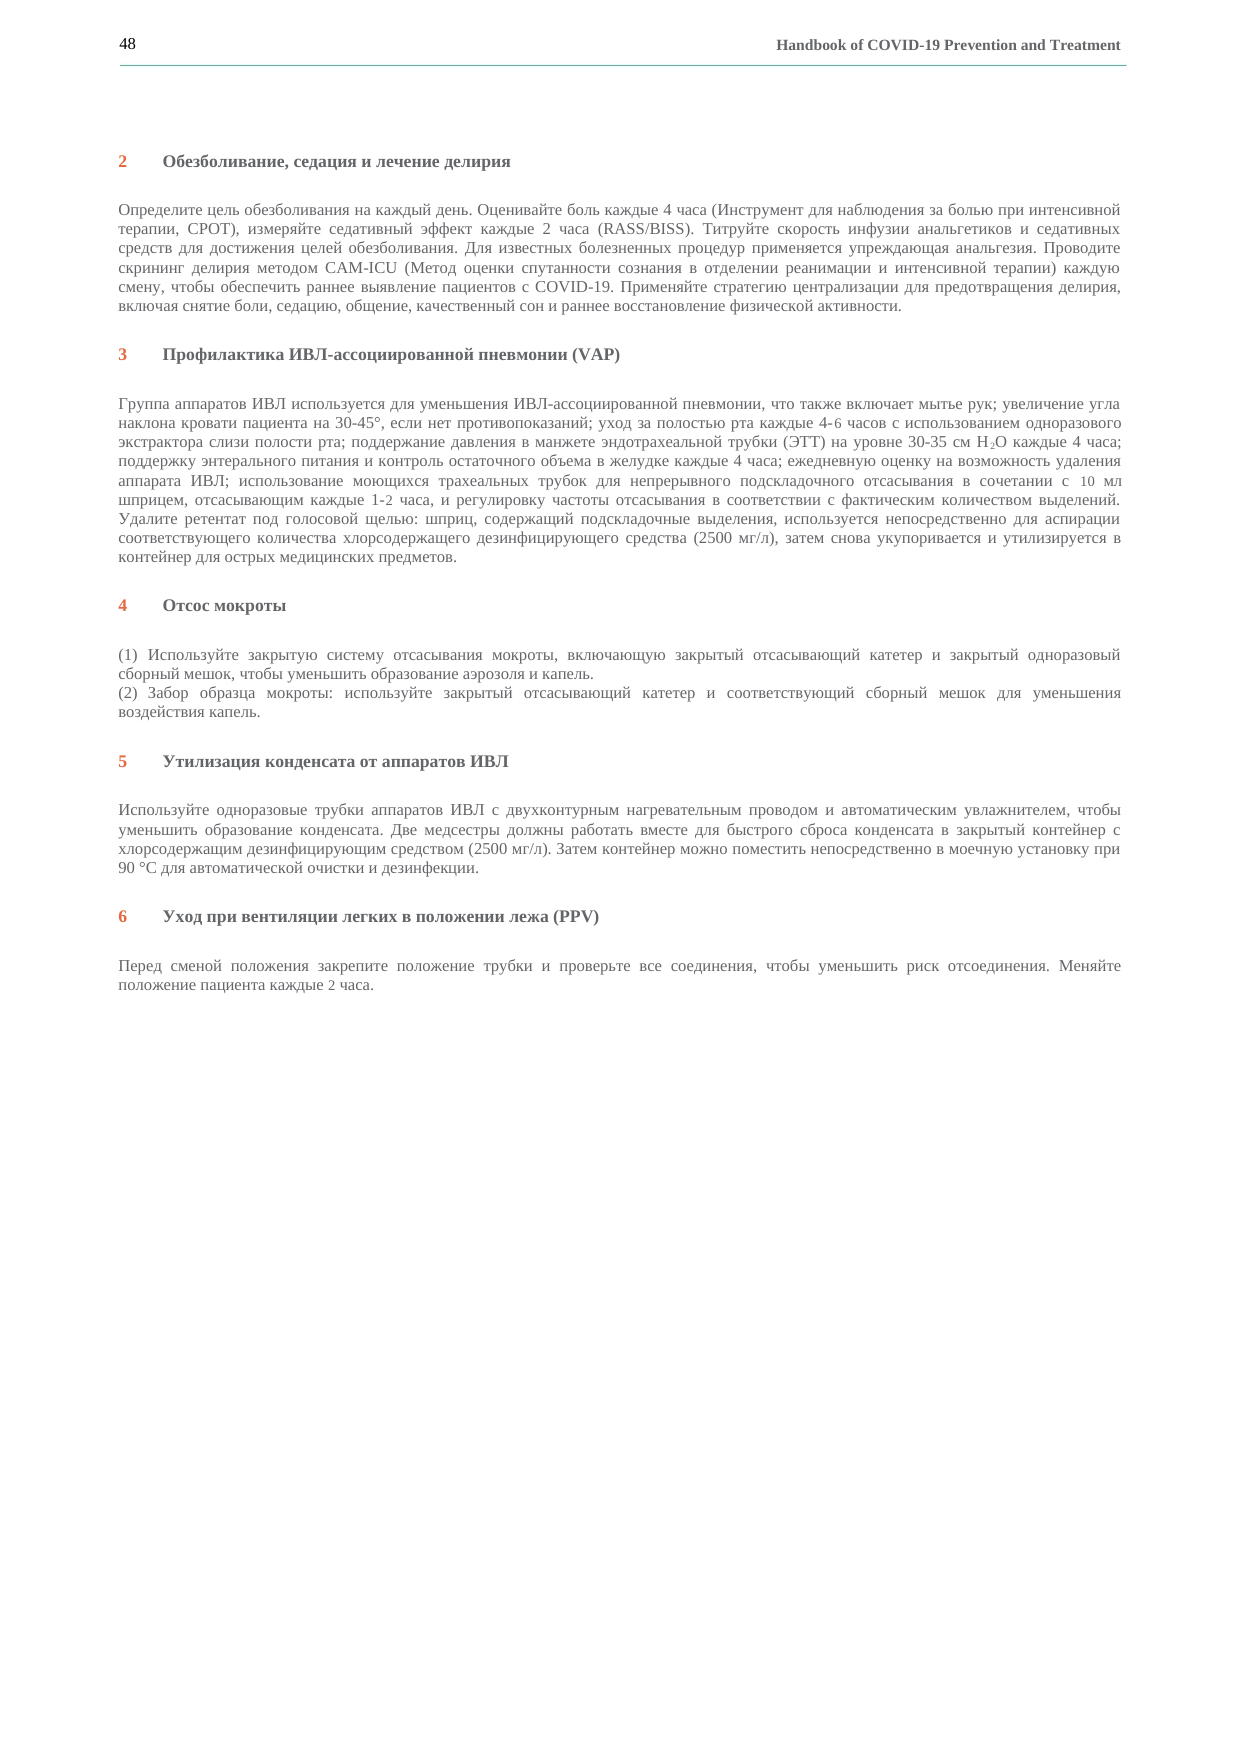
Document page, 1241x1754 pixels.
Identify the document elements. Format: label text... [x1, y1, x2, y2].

text Перед сменой положения закрепите положение трубки и проверьте все соединения, чтобы уменьшить риск отсоединения. Меняйте положение пациента каждые 2 часа. [118, 955, 1122, 994]
list Забор образца мокроты: используйте закрытый отсасывающий катетер и соответствующий сборный мешок для уменьшения воздействия капель. [118, 683, 1122, 721]
list Профилактика ИВЛ-ассоциированной пневмонии (VAP) [118, 344, 1122, 364]
text Группа аппаратов ИВЛ используется для уменьшения ИВЛ-ассоциированной пневмонии, что также включает мытье рук; увеличение угла наклона кровати пациента на 30-45°, если нет противопоказаний; уход за полостью рта каждые 4-6 часов с использованием одноразового экстрактора слизи полости рта; поддержание давления в манжете эндотрахеальной трубки (ЭТТ) на уровне 30-35 см H2O каждые 4 часа; поддержку энтерального питания и контроль остаточного объема в желудке каждые 4 часа; ежедневную оценку на возможность удаления аппарата ИВЛ; использование моющихся трахеальных трубок для непрерывного подскладочного отсасывания в сочетании с 10 мл шприцем, отсасывающим каждые 1-2 часа, и регулировку частоты отсасывания в соответствии с фактическим количеством выделений. Удалите ретентат под голосовой щелью: шприц, содержащий подскладочные выделения, используется непосредственно для аспирации соответствующего количества хлорсодержащего дезинфицирующего средства (2500 мг/л), затем снова укупоривается и утилизируется в контейнер для острых медицинских предметов. [118, 394, 1122, 566]
list Утилизация конденсата от аппаратов ИВЛ [118, 751, 1122, 771]
list Отсос мокроты [118, 595, 1122, 616]
list Используйте закрытую систему отсасывания мокроты, включающую закрытый отсасывающий катетер и закрытый одноразовый сборный мешок, чтобы уменьшить образование аэрозоля и капель. [118, 645, 1122, 683]
picture [119, 53, 1127, 72]
text Определите цель обезболивания на каждый день. Оценивайте боль каждые 4 часа (Инструмент для наблюдения за болью при интенсивной терапии, CPOT), измеряйте седативный эффект каждые 2 часа (RASS/BISS). Титруйте скорость инфузии анальгетиков и седативных средств для достижения целей обезболивания. Для известных болезненных процедур применяется упреждающая анальгезия. Проводите скрининг делирия методом CAM-ICU (Метод оценки спутанности сознания в отделении реанимации и интенсивной терапии) каждую смену, чтобы обеспечить раннее выявление пациентов с COVID-19. Применяйте стратегию централизации для предотвращения делирия, включая снятие боли, седацию, общение, качественный сон и раннее восстановление физической активности. [118, 200, 1122, 315]
list Обезболивание, седация и лечение делирия [118, 151, 1122, 171]
list Уход при вентиляции легких в положении лежа (PPV) [118, 906, 1122, 926]
text Используйте одноразовые трубки аппаратов ИВЛ с двухконтурным нагревательным проводом и автоматическим увлажнителем, чтобы уменьшить образование конденсата. Две медсестры должны работать вместе для быстрого сброса конденсата в закрытый контейнер с хлорсодержащим дезинфицирующим средством (2500 мг/л). Затем контейнер можно поместить непосредственно в моечную установку при 90 °C для автоматической очистки и дезинфекции. [118, 800, 1122, 877]
